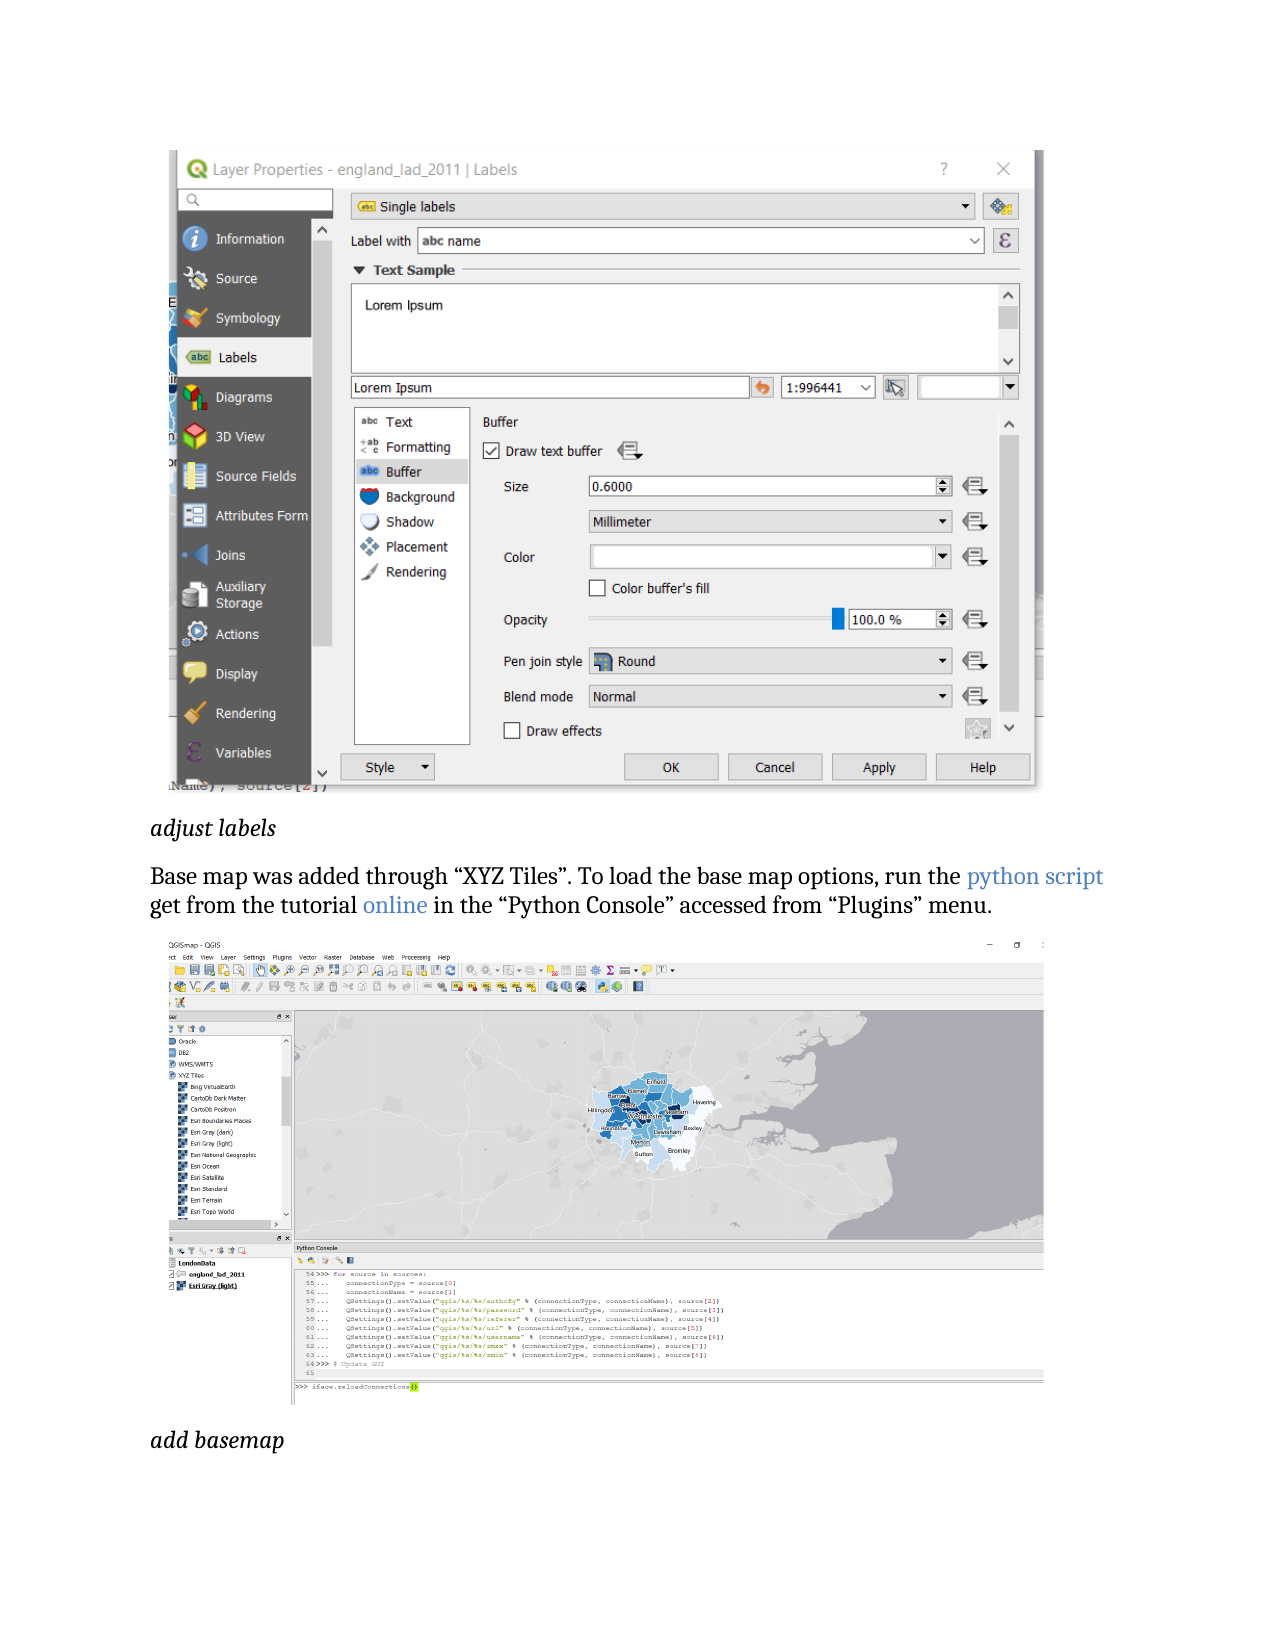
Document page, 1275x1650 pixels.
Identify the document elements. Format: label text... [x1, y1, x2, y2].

picture [168, 150, 1044, 794]
picture [168, 938, 1044, 1405]
text Base map was added through “XYZ Tiles”. To load the base map options, run the python script get from the tutorial online in the “Python Console” accessed from “Plugins” menu. [150, 862, 1125, 919]
text adjust labels [150, 814, 1125, 843]
text add basemap [150, 1426, 1125, 1454]
